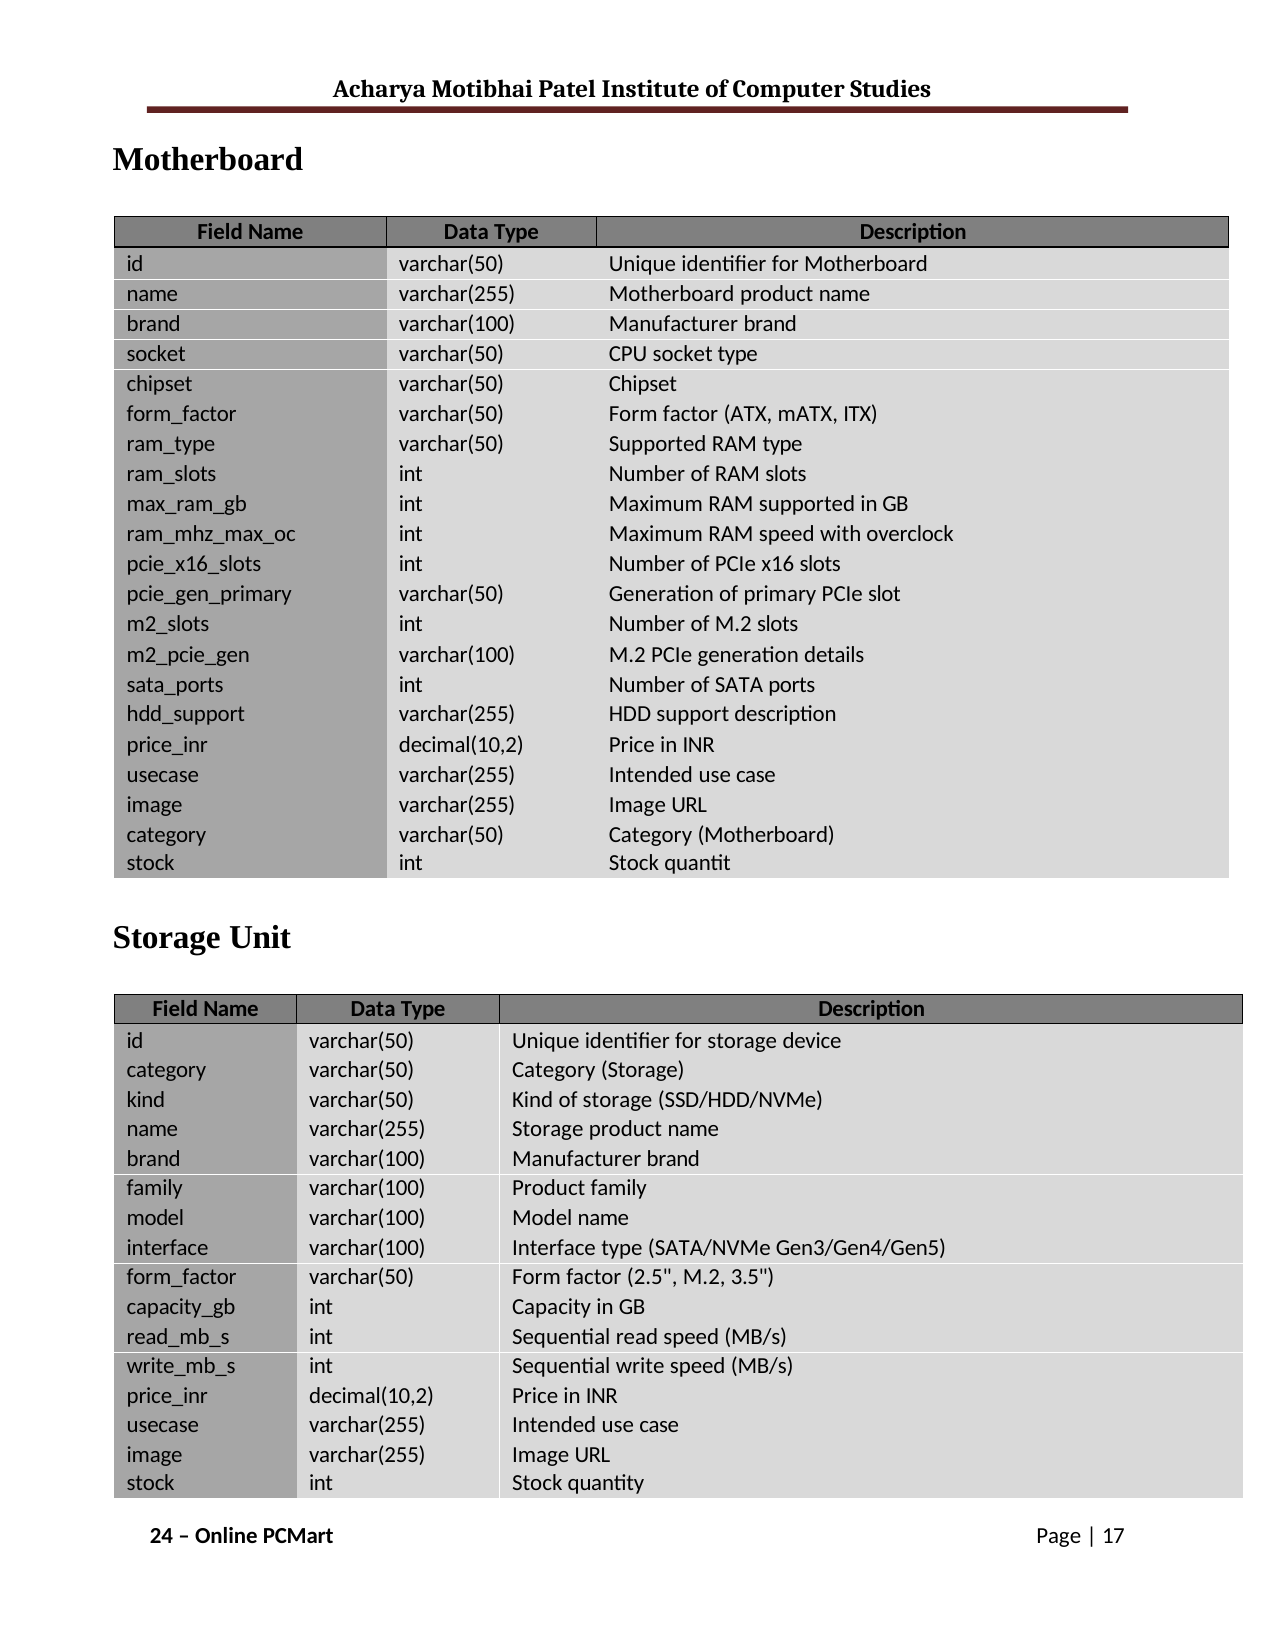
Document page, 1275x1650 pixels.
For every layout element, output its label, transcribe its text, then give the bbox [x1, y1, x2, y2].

table_cell int [387, 851, 596, 878]
table_cell varchar(255) [387, 280, 596, 309]
table_cell Number of RAM slots [596, 460, 1229, 490]
table_cell Capacity in GB [500, 1293, 1243, 1323]
table_cell category [114, 821, 387, 851]
table_cell varchar(50) [387, 821, 596, 851]
table_cell varchar(50) [387, 248, 596, 279]
table_cell varchar(255) [297, 1115, 499, 1145]
table_cell varchar(50) [387, 370, 596, 400]
table_cell HDD support description [596, 700, 1229, 731]
table_cell pcie_x16_slots [114, 550, 387, 580]
table_cell Product family [500, 1175, 1243, 1204]
table_cell varchar(50) [297, 1264, 499, 1293]
table_cell Maximum RAM speed with overclock [596, 520, 1229, 550]
table_cell Stock quantity [500, 1471, 1243, 1498]
table_cell Model name [500, 1204, 1243, 1234]
table_header Description [500, 995, 1242, 1023]
table_cell id [114, 1024, 297, 1056]
table_cell varchar(100) [297, 1175, 499, 1204]
table_header Field Name [115, 217, 386, 246]
table_cell varchar(255) [297, 1412, 499, 1441]
table_header Data Type [387, 217, 596, 246]
table_cell write_mb_s [114, 1353, 297, 1382]
table_cell name [114, 280, 387, 309]
table_cell int [387, 610, 596, 640]
table_cell Manufacturer brand [500, 1145, 1243, 1174]
table_cell Sequential write speed (MB/s) [500, 1353, 1243, 1382]
table_cell varchar(100) [387, 640, 596, 671]
table_cell Motherboard product name [596, 280, 1229, 309]
table_cell pcie_gen_primary [114, 580, 387, 610]
text Motherboard [112, 139, 1275, 178]
table_cell varchar(50) [387, 580, 596, 610]
table_cell varchar(100) [297, 1145, 499, 1174]
table_cell Sequential read speed (MB/s) [500, 1323, 1243, 1352]
table_cell int [387, 460, 596, 490]
table_cell Storage product name [500, 1115, 1243, 1145]
table_cell read_mb_s [114, 1323, 297, 1352]
table_cell brand [114, 1145, 297, 1174]
table_cell price_inr [114, 1382, 297, 1412]
table_cell chipset [114, 370, 387, 400]
table_cell form_factor [114, 1264, 297, 1293]
table_cell int [297, 1353, 499, 1382]
table_cell ram_mhz_max_oc [114, 520, 387, 550]
table_header Description [597, 217, 1228, 246]
table_cell Category (Storage) [500, 1056, 1243, 1086]
table_cell capacity_gb [114, 1293, 297, 1323]
table_cell Stock quantit [596, 851, 1229, 878]
table_cell varchar(50) [297, 1056, 499, 1086]
table_cell varchar(255) [297, 1441, 499, 1471]
text Storage Unit [112, 917, 1275, 955]
table_cell family [114, 1175, 297, 1204]
table_cell decimal(10,2) [297, 1382, 499, 1412]
table_cell Image URL [500, 1441, 1243, 1471]
table_cell hdd_support [114, 700, 387, 731]
table_cell int [297, 1323, 499, 1352]
table_cell price_inr [114, 731, 387, 761]
table_cell usecase [114, 1412, 297, 1441]
table_cell int [387, 550, 596, 580]
table_cell CPU socket type [596, 340, 1229, 369]
table_cell socket [114, 340, 387, 369]
table_cell varchar(100) [297, 1204, 499, 1234]
table_cell brand [114, 310, 387, 339]
table_cell Image URL [596, 791, 1229, 821]
table_cell ram_slots [114, 460, 387, 490]
table_cell m2_slots [114, 610, 387, 640]
table_cell varchar(255) [387, 791, 596, 821]
table_header Field Name [115, 995, 296, 1023]
table_cell Unique identifier for Motherboard [596, 248, 1229, 279]
table_cell ram_type [114, 430, 387, 460]
table_cell varchar(50) [387, 400, 596, 430]
table_cell stock [114, 851, 387, 878]
table_cell interface [114, 1234, 297, 1263]
table_cell varchar(100) [387, 310, 596, 339]
table_cell sata_ports [114, 671, 387, 700]
table_cell Form factor (ATX, mATX, ITX) [596, 400, 1229, 430]
table_cell Price in INR [500, 1382, 1243, 1412]
table_header Data Type [297, 995, 499, 1023]
table_cell model [114, 1204, 297, 1234]
table_cell Supported RAM type [596, 430, 1229, 460]
table_cell Interface type (SATA/NVMe Gen3/Gen4/Gen5) [500, 1234, 1243, 1263]
table_cell Price in INR [596, 731, 1229, 761]
table_cell M.2 PCIe generation details [596, 640, 1229, 671]
table_cell varchar(50) [387, 340, 596, 369]
table_cell image [114, 1441, 297, 1471]
table_cell usecase [114, 761, 387, 791]
table_cell Number of M.2 slots [596, 610, 1229, 640]
table_cell varchar(50) [297, 1024, 499, 1056]
table_cell max_ram_gb [114, 490, 387, 520]
table_cell varchar(255) [387, 700, 596, 731]
table_cell Form factor (2.5", M.2, 3.5") [500, 1264, 1243, 1293]
table_cell int [387, 671, 596, 700]
table_cell Maximum RAM supported in GB [596, 490, 1229, 520]
table_cell form_factor [114, 400, 387, 430]
table_cell stock [114, 1471, 297, 1498]
table_cell kind [114, 1086, 297, 1115]
table_cell int [297, 1293, 499, 1323]
table_cell m2_pcie_gen [114, 640, 387, 671]
table_cell int [387, 490, 596, 520]
table_cell name [114, 1115, 297, 1145]
table_cell varchar(255) [387, 761, 596, 791]
table_cell varchar(50) [387, 430, 596, 460]
table_cell Chipset [596, 370, 1229, 400]
table_cell Intended use case [500, 1412, 1243, 1441]
table_cell varchar(50) [297, 1086, 499, 1115]
table_cell id [114, 248, 387, 279]
table_cell category [114, 1056, 297, 1086]
table_cell Number of PCIe x16 slots [596, 550, 1229, 580]
table_cell int [387, 520, 596, 550]
table_cell Manufacturer brand [596, 310, 1229, 339]
table_cell Unique identifier for storage device [500, 1024, 1243, 1056]
table_cell Kind of storage (SSD/HDD/NVMe) [500, 1086, 1243, 1115]
table_cell Generation of primary PCIe slot [596, 580, 1229, 610]
table_cell int [297, 1471, 499, 1498]
table_cell Category (Motherboard) [596, 821, 1229, 851]
table_cell Intended use case [596, 761, 1229, 791]
table_cell image [114, 791, 387, 821]
table_cell decimal(10,2) [387, 731, 596, 761]
table_cell Number of SATA ports [596, 671, 1229, 700]
table_cell varchar(100) [297, 1234, 499, 1263]
